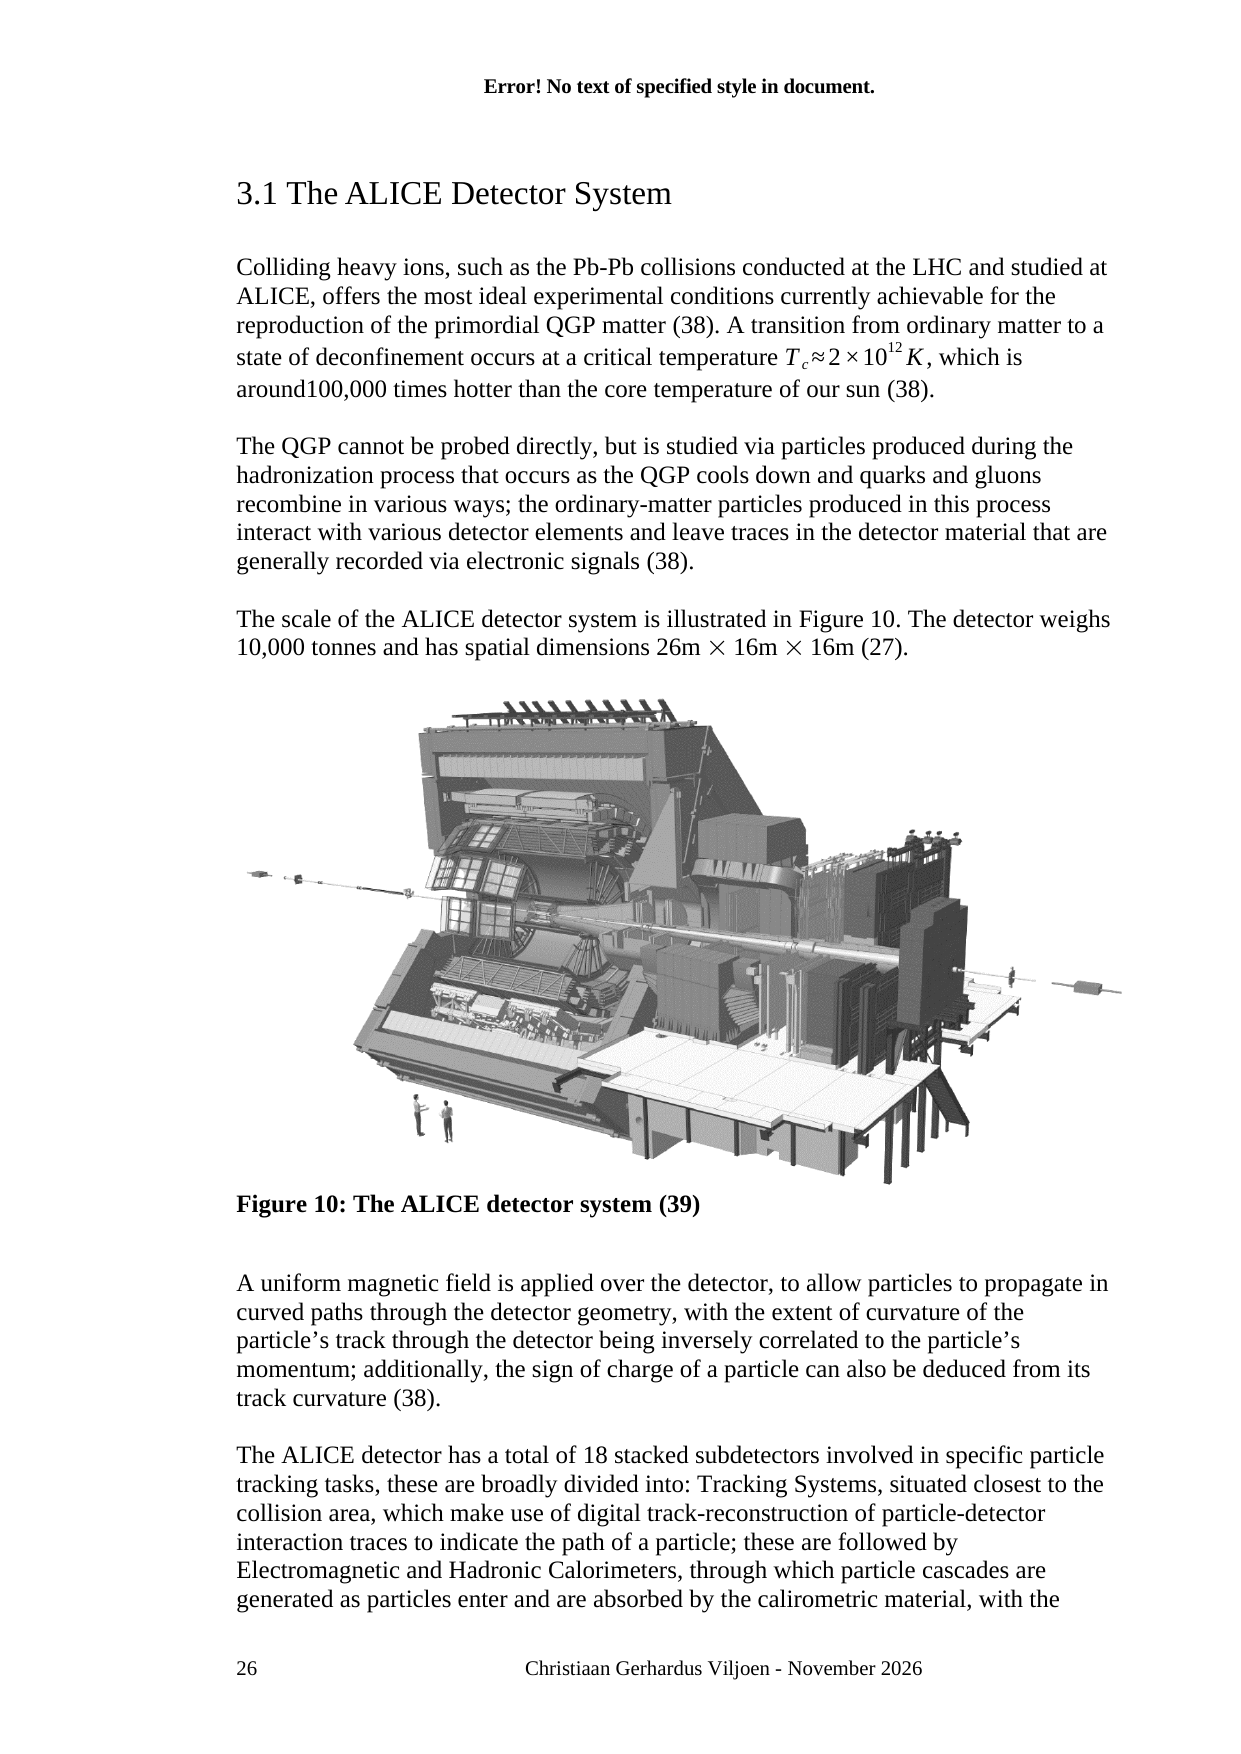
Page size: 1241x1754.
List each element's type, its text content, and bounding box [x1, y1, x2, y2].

text Figure 10: The ALICE detector system [236, 1190, 1122, 1218]
text The QGP cannot be probed directly, but is studied via particles produced during the hadronization process that occurs as the QGP cools down and quarks and gluons recombine in various ways; the ordinary-matter particles produced in this process interact with various detector elements and leave traces in the detector material that are generally recorded via electronic signals . [236, 431, 1122, 575]
picture [236, 690, 1122, 1190]
text The scale of the ALICE detector system is illustrated in Figure 10. The detector weighs 10,000 tonnes and has spatial dimensions 26m 16m 16m . [236, 604, 1122, 661]
text Colliding heavy ions, such as the Pb-Pb collisions conducted at the LHC and studied at ALICE, offers the most ideal experimental conditions currently achievable for the reproduction of the primordial QGP matter . A transition from ordinary matter to a state of deconfinement occurs at a critical temperature , which is around100,000 times hotter than the core temperature of our sun . [236, 252, 1122, 402]
text A uniform magnetic field is applied over the detector, to allow particles to propagate in curved paths through the detector geometry, with the extent of curvature of the particle’s track through the detector being inversely correlated to the particle’s momentum; additionally, the sign of charge of a particle can also be deduced from its track curvature . [236, 1268, 1122, 1412]
subtitle The ALICE Detector System [236, 173, 1122, 211]
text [236, 1440, 1122, 1613]
